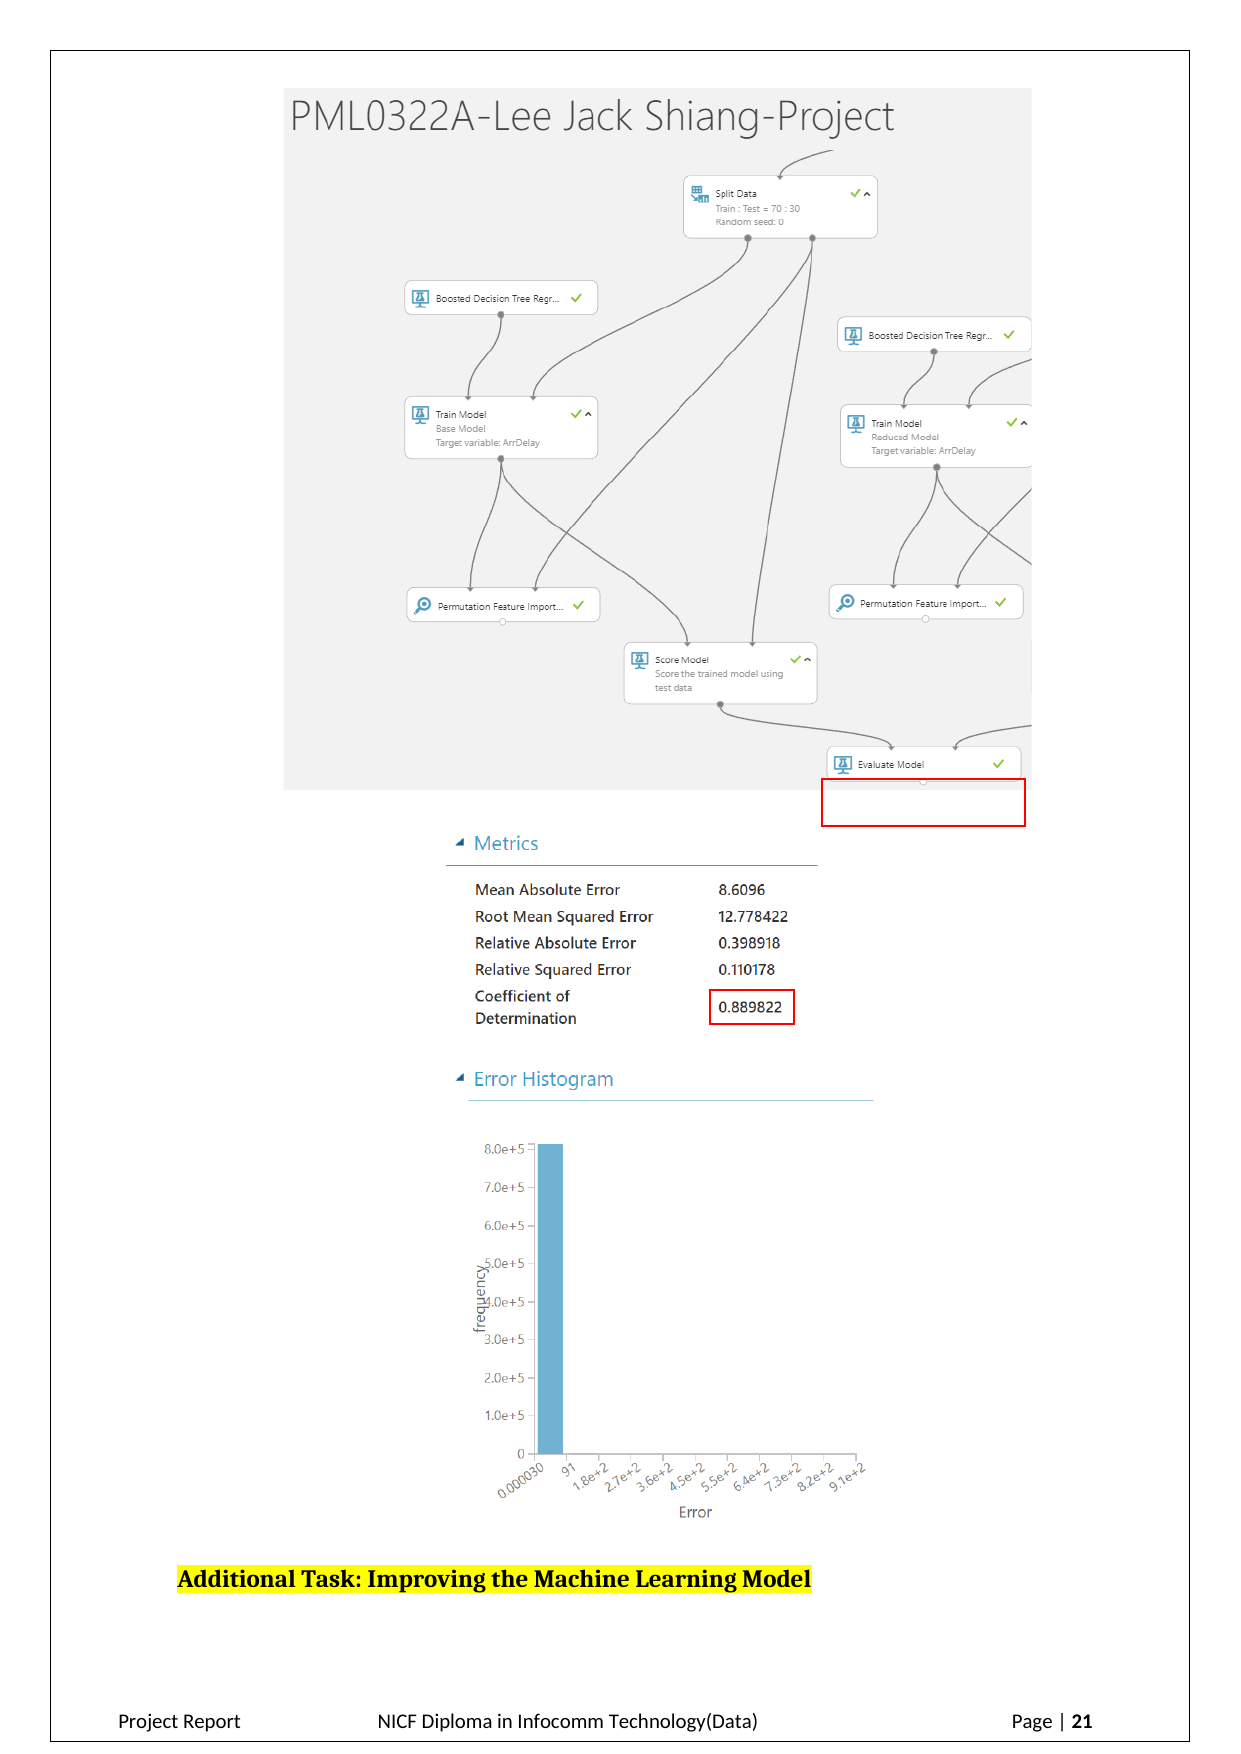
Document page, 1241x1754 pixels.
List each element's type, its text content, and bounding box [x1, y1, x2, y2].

list Additional Task: Improving the Machine Learning Model [177, 1560, 1122, 1593]
picture [441, 827, 874, 1523]
picture [283, 88, 1032, 790]
picture [823, 780, 1024, 790]
